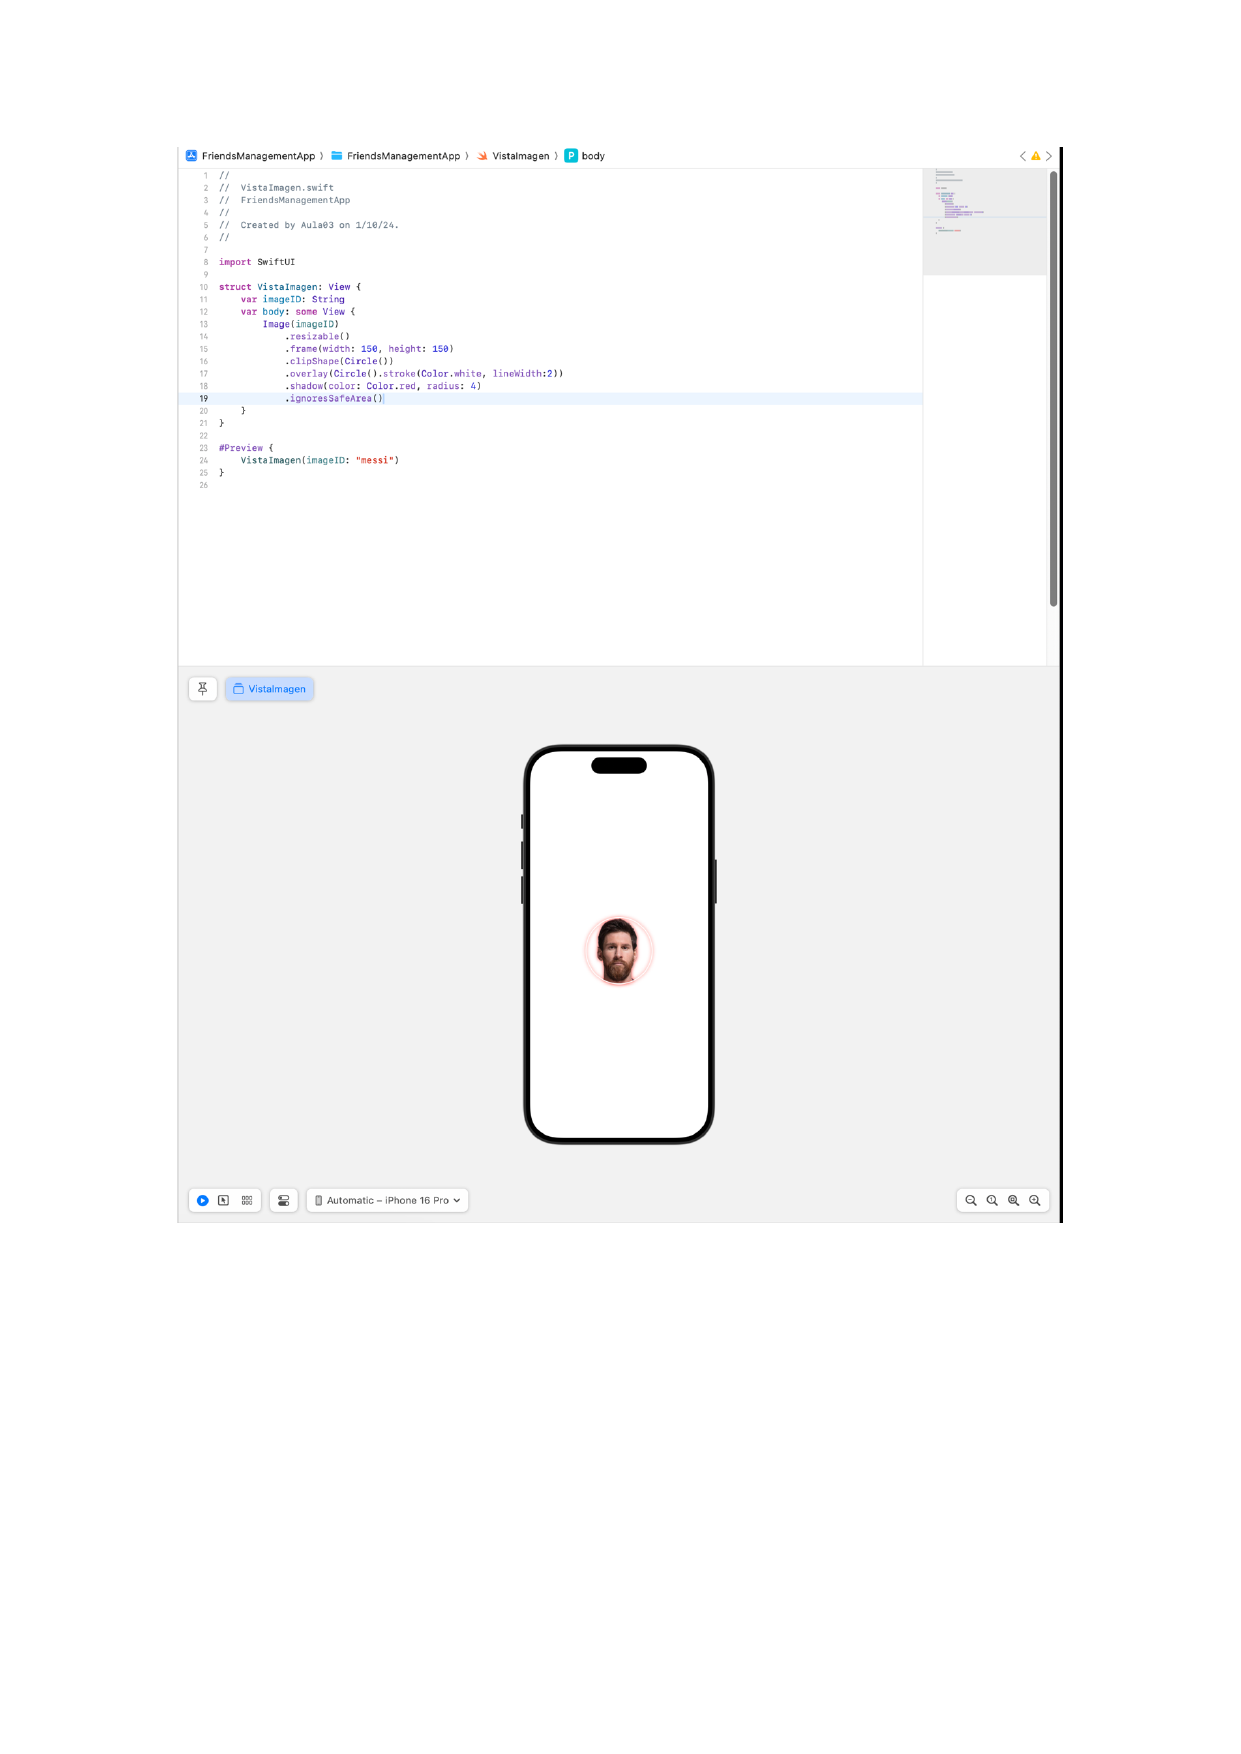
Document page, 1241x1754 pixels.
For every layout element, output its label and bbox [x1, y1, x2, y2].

picture [177, 147, 1063, 1223]
